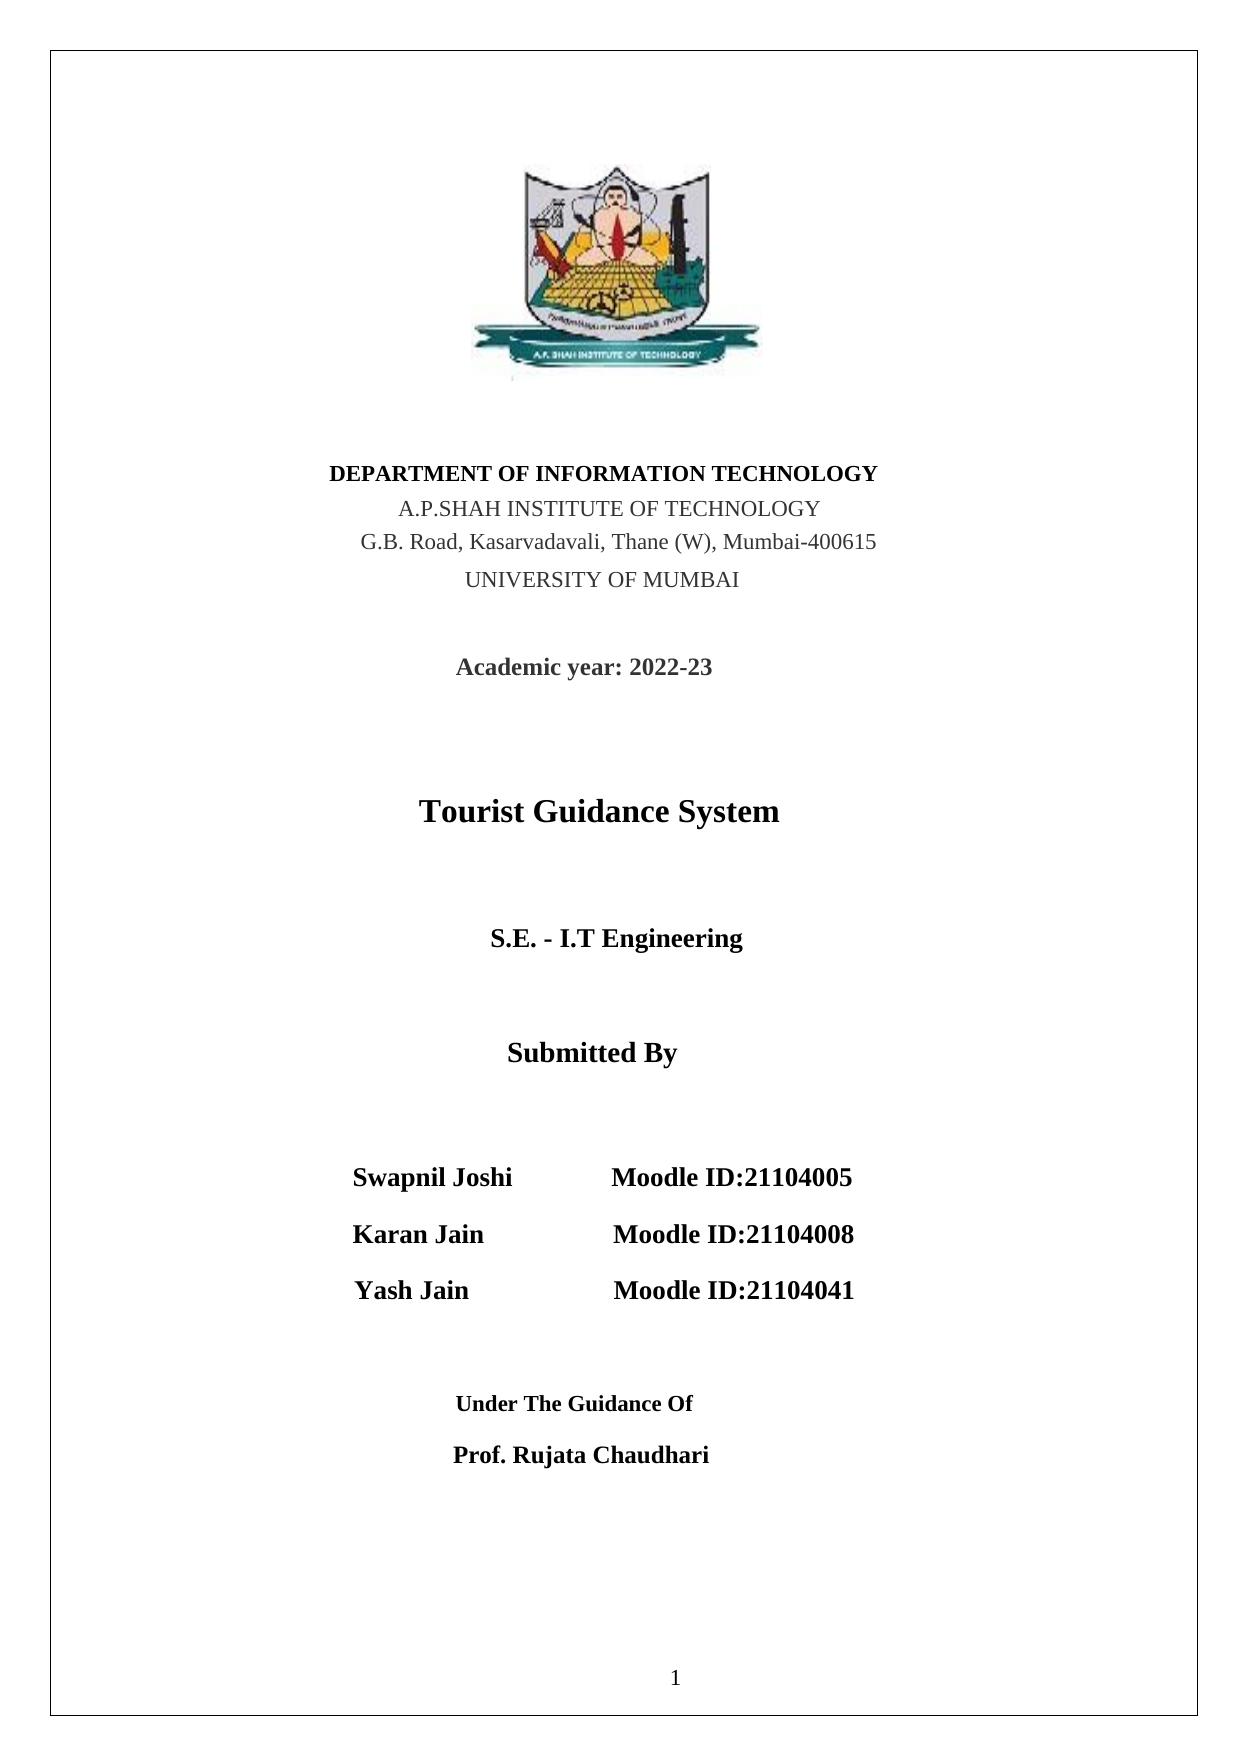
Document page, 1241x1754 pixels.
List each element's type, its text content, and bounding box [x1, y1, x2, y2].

text Academic year: 2022-23 [152, 652, 716, 681]
subtitle Swapnil Joshi Moodle ID:21104005 Karan Jain Moodle ID:21104008 [350, 1162, 855, 1249]
text S.E. - I.T Engineering [490, 922, 1197, 953]
subtitle Prof. Rujata Chaudhari [152, 1441, 709, 1469]
text A.P.SHAH INSTITUTE OF TECHNOLOGY [152, 496, 1197, 522]
text DEPARTMENT OF INFORMATION TECHNOLOGY [152, 459, 1033, 486]
text Under The Guidance Of [152, 1389, 711, 1416]
text G.B. Road, Kasarvadavali, Thane (W), Mumbai-400615 UNIVERSITY OF MUMBAI [337, 528, 989, 592]
text Submitted By [152, 1035, 1033, 1069]
picture [470, 164, 763, 381]
subtitle Tourist Guidance System [152, 792, 1197, 830]
text Yash Jain Moodle ID:21104041 [152, 1274, 1057, 1305]
